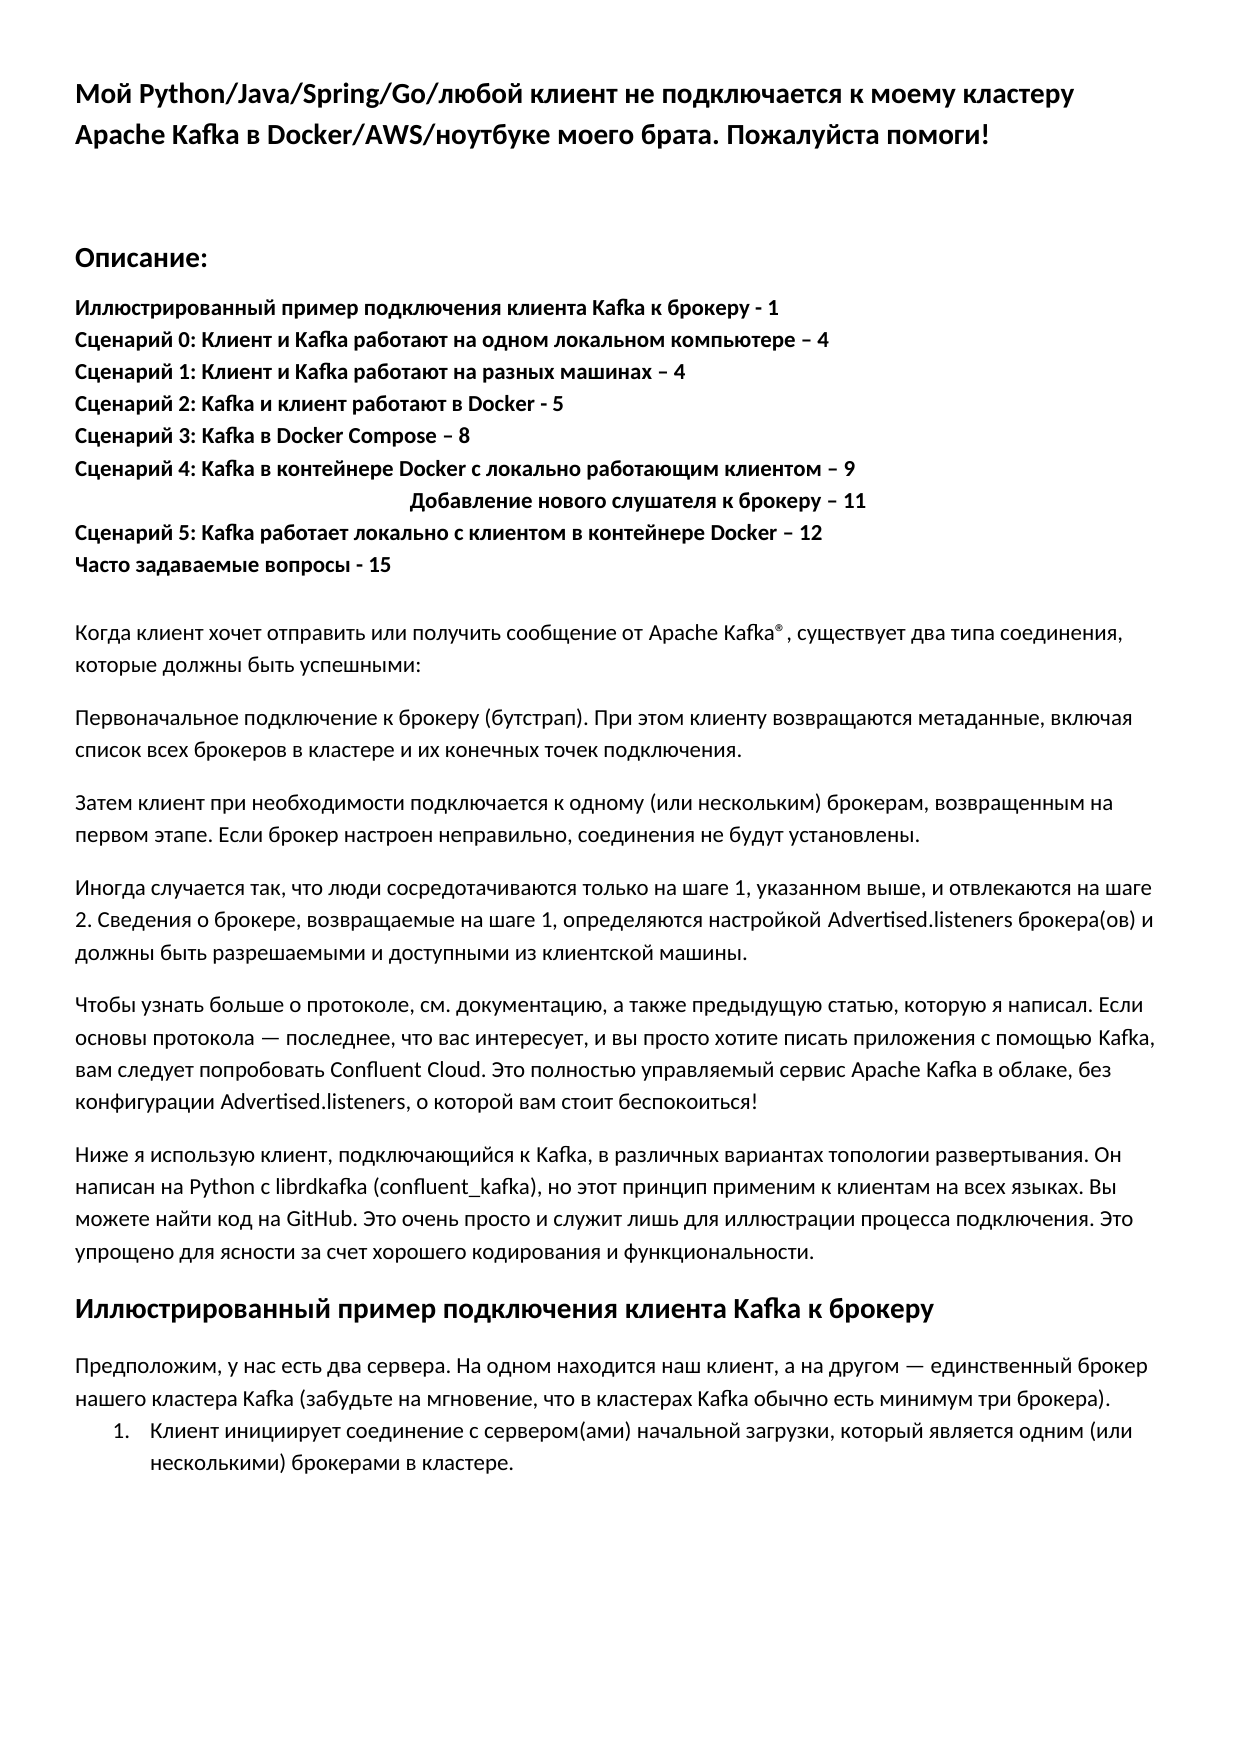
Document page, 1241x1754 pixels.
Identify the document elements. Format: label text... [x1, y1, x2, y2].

text Затем клиент при необходимости подключается к одному (или нескольким) брокерам, возвращенным на первом этапе. Если брокер настроен неправильно, соединения не будут установлены. [75, 788, 1165, 848]
text Когда клиент хочет отправить или получить сообщение от Apache Kafka®, существует два типа соединения, которые должны быть успешными: [75, 618, 1165, 678]
text Часто задаваемые вопросы - 15 [75, 550, 1165, 578]
text Сценарий 0: Клиент и Kafka работают на одном локальном компьютере – 4 [75, 325, 1165, 353]
text Ниже я использую клиент, подключающийся к Kafka, в различных вариантах топологии развертывания. Он написан на Python с librdkafka (confluent_kafka), но этот принцип применим к клиентам на всех языках. Вы можете найти код на GitHub. Это очень просто и служит лишь для иллюстрации процесса подключения. Это упрощено для ясности за счет хорошего кодирования и функциональности. [75, 1140, 1165, 1265]
text Иллюстрированный пример подключения клиента Kafka к брокеру [75, 1290, 1165, 1325]
list Клиент инициирует соединение с сервером(ами) начальной загрузки, который является одним (или несколькими) брокерами в кластере. [112, 1416, 1165, 1476]
text Чтобы узнать больше о протоколе, см. документацию, а также предыдущую статью, которую я написал. Если основы протокола — последнее, что вас интересует, и вы просто хотите писать приложения с помощью Kafka, вам следует попробовать Confluent Cloud. Это полностью управляемый сервис Apache Kafka в облаке, без конфигурации Advertised.listeners, о которой вам стоит беспокоиться! [75, 991, 1165, 1115]
text Сценарий 1: Клиент и Kafka работают на разных машинах – 4 [75, 357, 1165, 385]
text Добавление нового слушателя к брокеру – 11 [75, 486, 1165, 514]
text Иллюстрированный пример подключения клиента Kafka к брокеру - 1 [75, 293, 1165, 321]
text Иногда случается так, что люди сосредотачиваются только на шаге 1, указанном выше, и отвлекаются на шаге 2. Сведения о брокере, возвращаемые на шаге 1, определяются настройкой Advertised.listeners брокера(ов) и должны быть разрешаемыми и доступными из клиентской машины. [75, 873, 1165, 966]
text Описание: [75, 239, 1165, 275]
text Сценарий 5: Kafka работает локально с клиентом в контейнере Docker – 12 [75, 518, 1165, 546]
text Сценарий 2: Kafka и клиент работают в Docker - 5 [75, 389, 1165, 417]
text Сценарий 4: Kafka в контейнере Docker с локально работающим клиентом – 9 [75, 454, 1165, 482]
text Первоначальное подключение к брокеру (бутстрап). При этом клиенту возвращаются метаданные, включая список всех брокеров в кластере и их конечных точек подключения. [75, 703, 1165, 763]
text Мой Python/Java/Spring/Go/любой клиент не подключается к моему кластеру Apache Kafka в Docker/AWS/ноутбуке моего брата. Пожалуйста помоги! [75, 75, 1165, 152]
text Предположим, у нас есть два сервера. На одном находится наш клиент, а на другом — единственный брокер нашего кластера Kafka (забудьте на мгновение, что в кластерах Kafka обычно есть минимум три брокера). [75, 1352, 1165, 1412]
text Сценарий 3: Kafka в Docker Compose – 8 [75, 422, 1165, 450]
